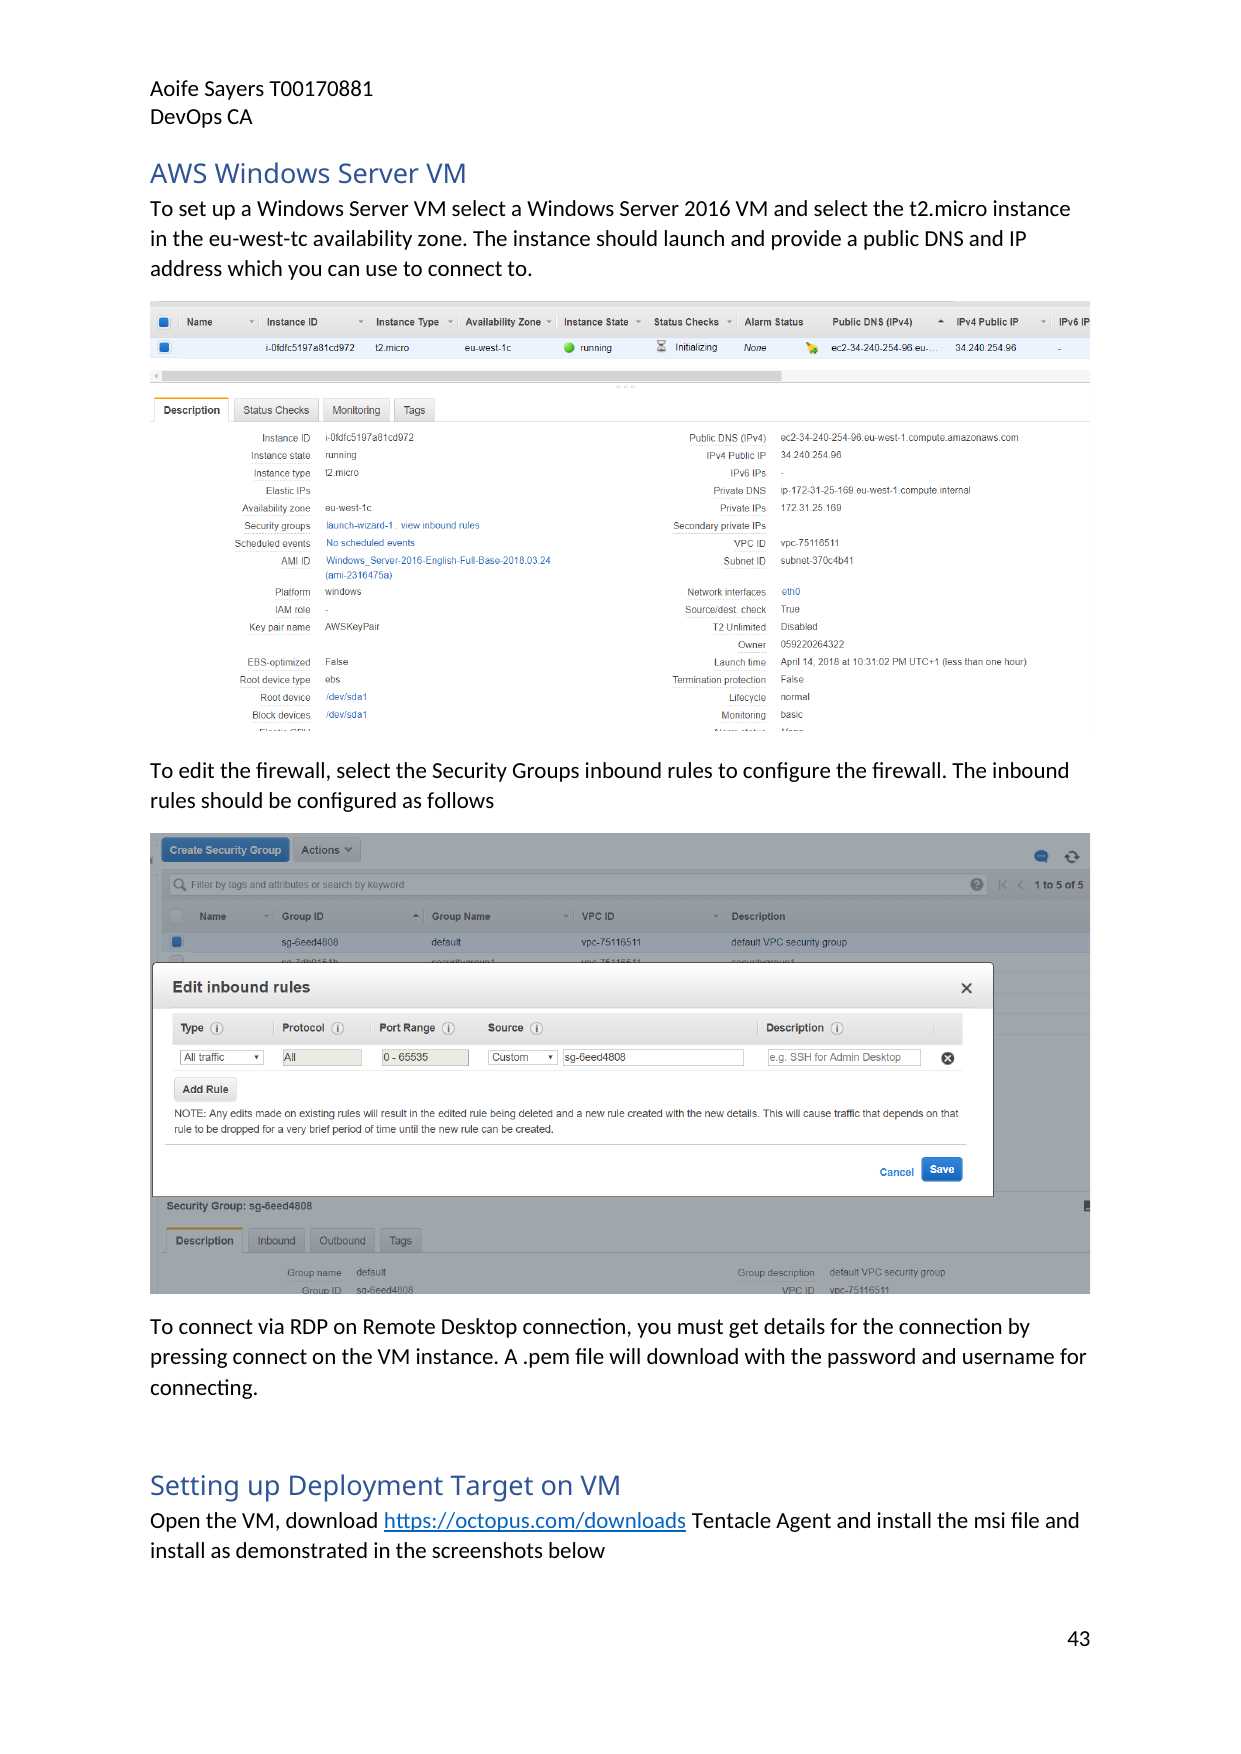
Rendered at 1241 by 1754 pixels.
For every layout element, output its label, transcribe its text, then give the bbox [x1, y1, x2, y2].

text To edit the firewall, select the Security Groups inbound rules to configure the firewall. The inbound rules should be configured as follows [150, 756, 1090, 814]
text To set up a Windows Server VM select a Windows Server 2016 VM and select the t2.micro instance in the eu-west-tc availability zone. The instance should launch and provide a public DNS and IP address which you can use to connect to. [150, 194, 1090, 282]
picture [150, 833, 1091, 1294]
subtitle Setting up Deployment Target on VM [150, 1466, 1090, 1503]
text Open the VM, download https://octopus.com/downloads Tentacle Agent and install the msi file and install as demonstrated in the screenshots below [150, 1506, 1090, 1564]
subtitle AWS Windows Server VM [150, 154, 1090, 191]
picture [150, 301, 1091, 738]
text To connect via RDP on Remote Desktop connection, you must get details for the connection by pressing connect on the VM instance. A .pem file will download with the password and username for connecting. [150, 1312, 1090, 1401]
